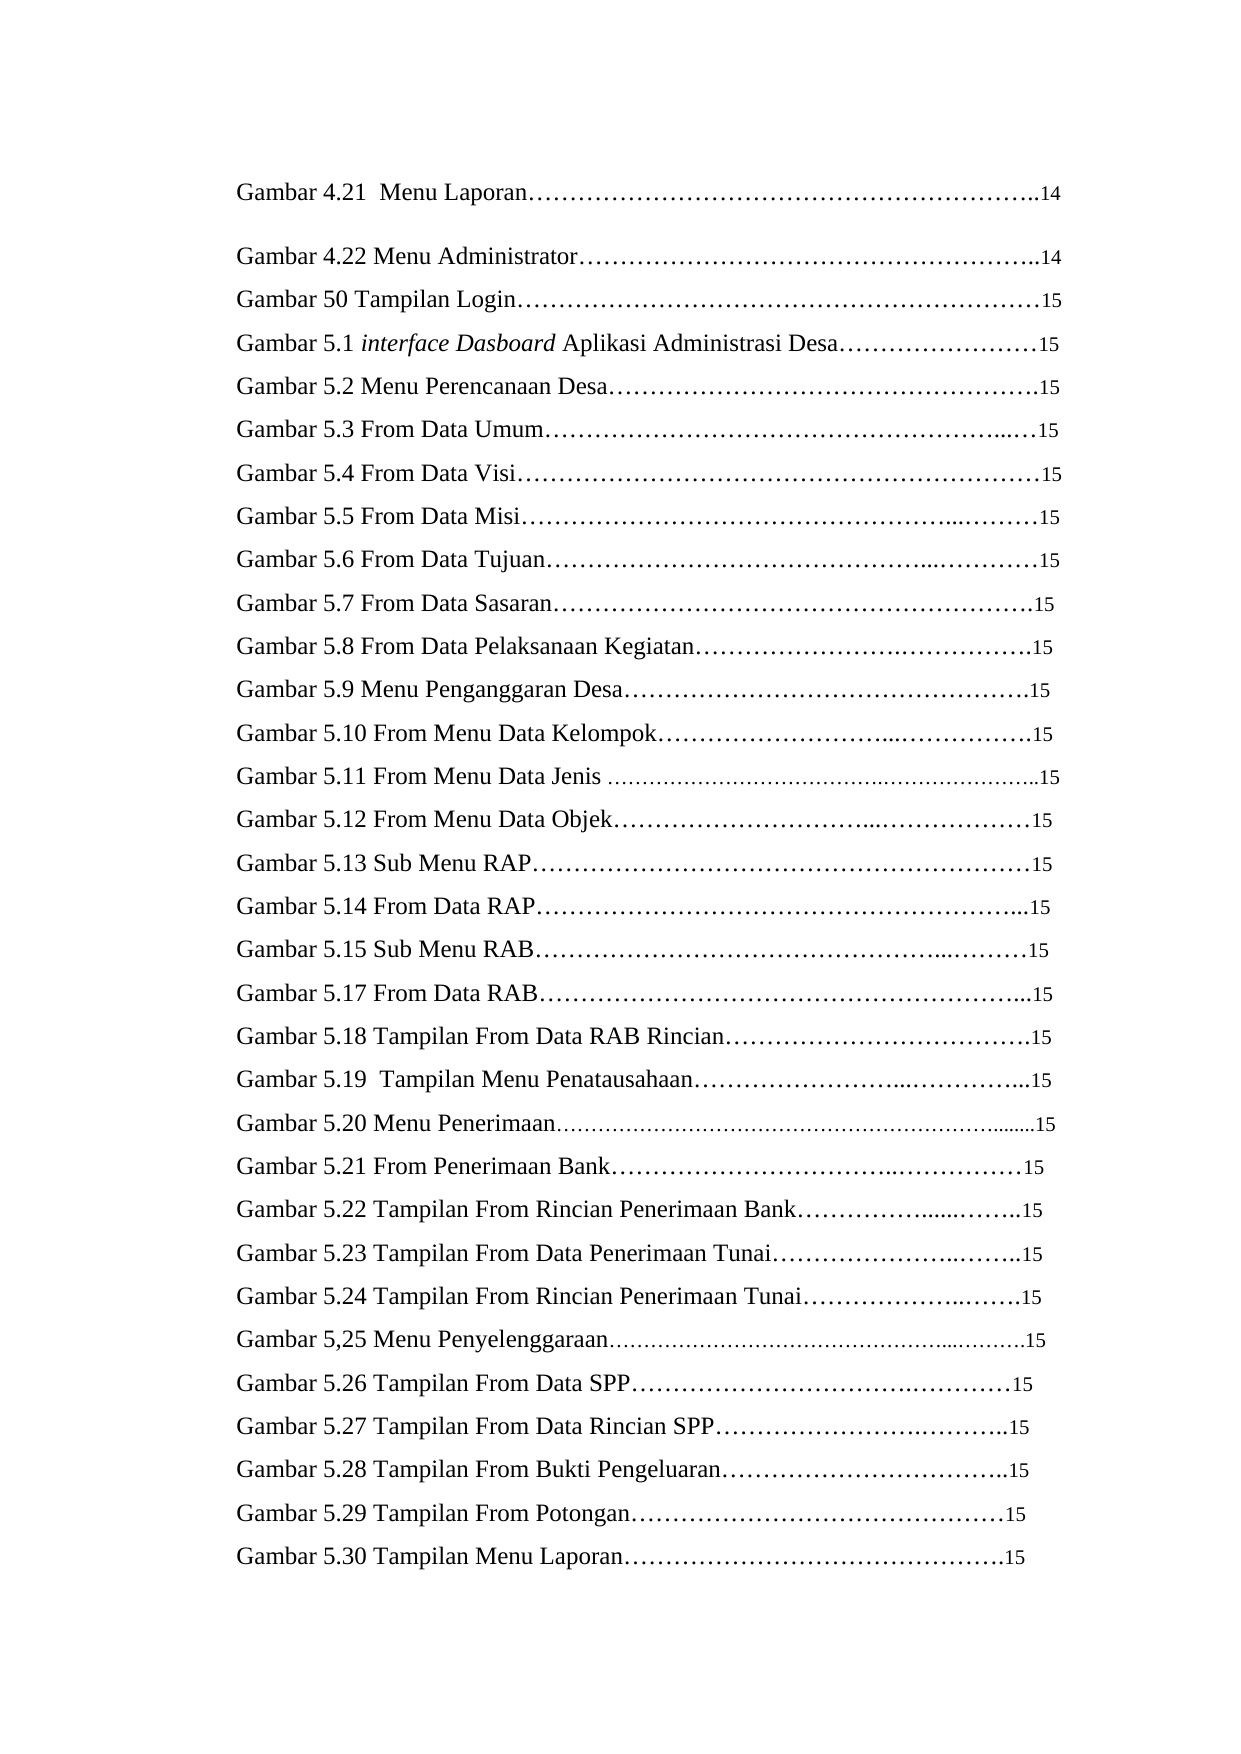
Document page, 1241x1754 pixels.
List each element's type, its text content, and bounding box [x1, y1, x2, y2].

text Gambar 5.22 Tampilan From Rincian Penerimaan Bank……………......……..15 [236, 1194, 1063, 1223]
text Gambar 5.17 From Data RAB…………………………………………………...15 [236, 978, 1063, 1007]
text Gambar 5.11 From Menu Data Jenis ………………………………….…………………..15 [236, 761, 1063, 790]
text Gambar 5.20 Menu Penerimaan………………………………………………………........15 [236, 1108, 1063, 1137]
text Gambar 5.1 interface Dasboard Aplikasi Administrasi Desa……………………15 [236, 328, 1063, 357]
text Gambar 5.9 Menu Penganggaran Desa………………………………………….15 [236, 674, 1063, 703]
text Gambar 4.21 Menu Laporan……………………………………………………..14 [236, 177, 1063, 206]
text Gambar 5.18 Tampilan From Data RAB Rincian……………………………….15 [236, 1021, 1063, 1050]
text Gambar 5.12 From Menu Data Objek…………………………...………………15 [236, 804, 1063, 833]
text Gambar 5.27 Tampilan From Data Rincian SPP…………………….………..15 [236, 1411, 1063, 1440]
text Gambar 5.4 From Data Visi………………………………………………………15 [236, 458, 1063, 487]
text Gambar 5.24 Tampilan From Rincian Penerimaan Tunai………………..…….15 [236, 1281, 1063, 1310]
text Gambar 5.23 Tampilan From Data Penerimaan Tunai…………………..……..15 [236, 1238, 1063, 1267]
text Gambar 5.3 From Data Umum………………………………………………...…15 [236, 414, 1063, 443]
text Gambar 5.30 Tampilan Menu Laporan……………………………………….15 [236, 1541, 1063, 1570]
text Gambar 50 Tampilan Login………………………………………………………15 [236, 284, 1063, 313]
text Gambar 5.7 From Data Sasaran………………………………………………….15 [236, 588, 1063, 617]
text Gambar 5.19 Tampilan Menu Penatausahaan……………………...…………...15 [236, 1064, 1063, 1093]
text Gambar 5.29 Tampilan From Potongan………………………………………15 [236, 1498, 1077, 1527]
text Gambar 4.22 Menu Administrator………………………………………………..14 [236, 241, 1063, 270]
text Gambar 5.5 From Data Misi……………………………………………...………15 [236, 501, 1063, 530]
text Gambar 5.8 From Data Pelaksanaan Kegiatan…………………….…………….15 [236, 631, 1063, 660]
text Gambar 5.15 Sub Menu RAB…………………………………………...………15 [236, 934, 1063, 963]
text Gambar 5,25 Menu Penyelenggaraan…………………………………………...……….15 [236, 1324, 1063, 1353]
text Gambar 5.26 Tampilan From Data SPP…………………………….…………15 [236, 1368, 1063, 1397]
text Gambar 5.13 Sub Menu RAP……………………………………………………15 [236, 848, 1063, 877]
text Gambar 5.21 From Penerimaan Bank……………………………..……………15 [236, 1151, 1063, 1180]
text Gambar 5.14 From Data RAP…………………………………………………...15 [236, 891, 1063, 920]
text Gambar 5.10 From Menu Data Kelompok………………………...…………….15 [236, 718, 1063, 747]
text Gambar 5.6 From Data Tujuan………………………………………...…………15 [236, 544, 1063, 573]
text Gambar 5.28 Tampilan From Bukti Pengeluaran……………………………..15 [236, 1454, 1063, 1483]
text Gambar 5.2 Menu Perencanaan Desa…………………………………………….15 [236, 371, 1063, 400]
